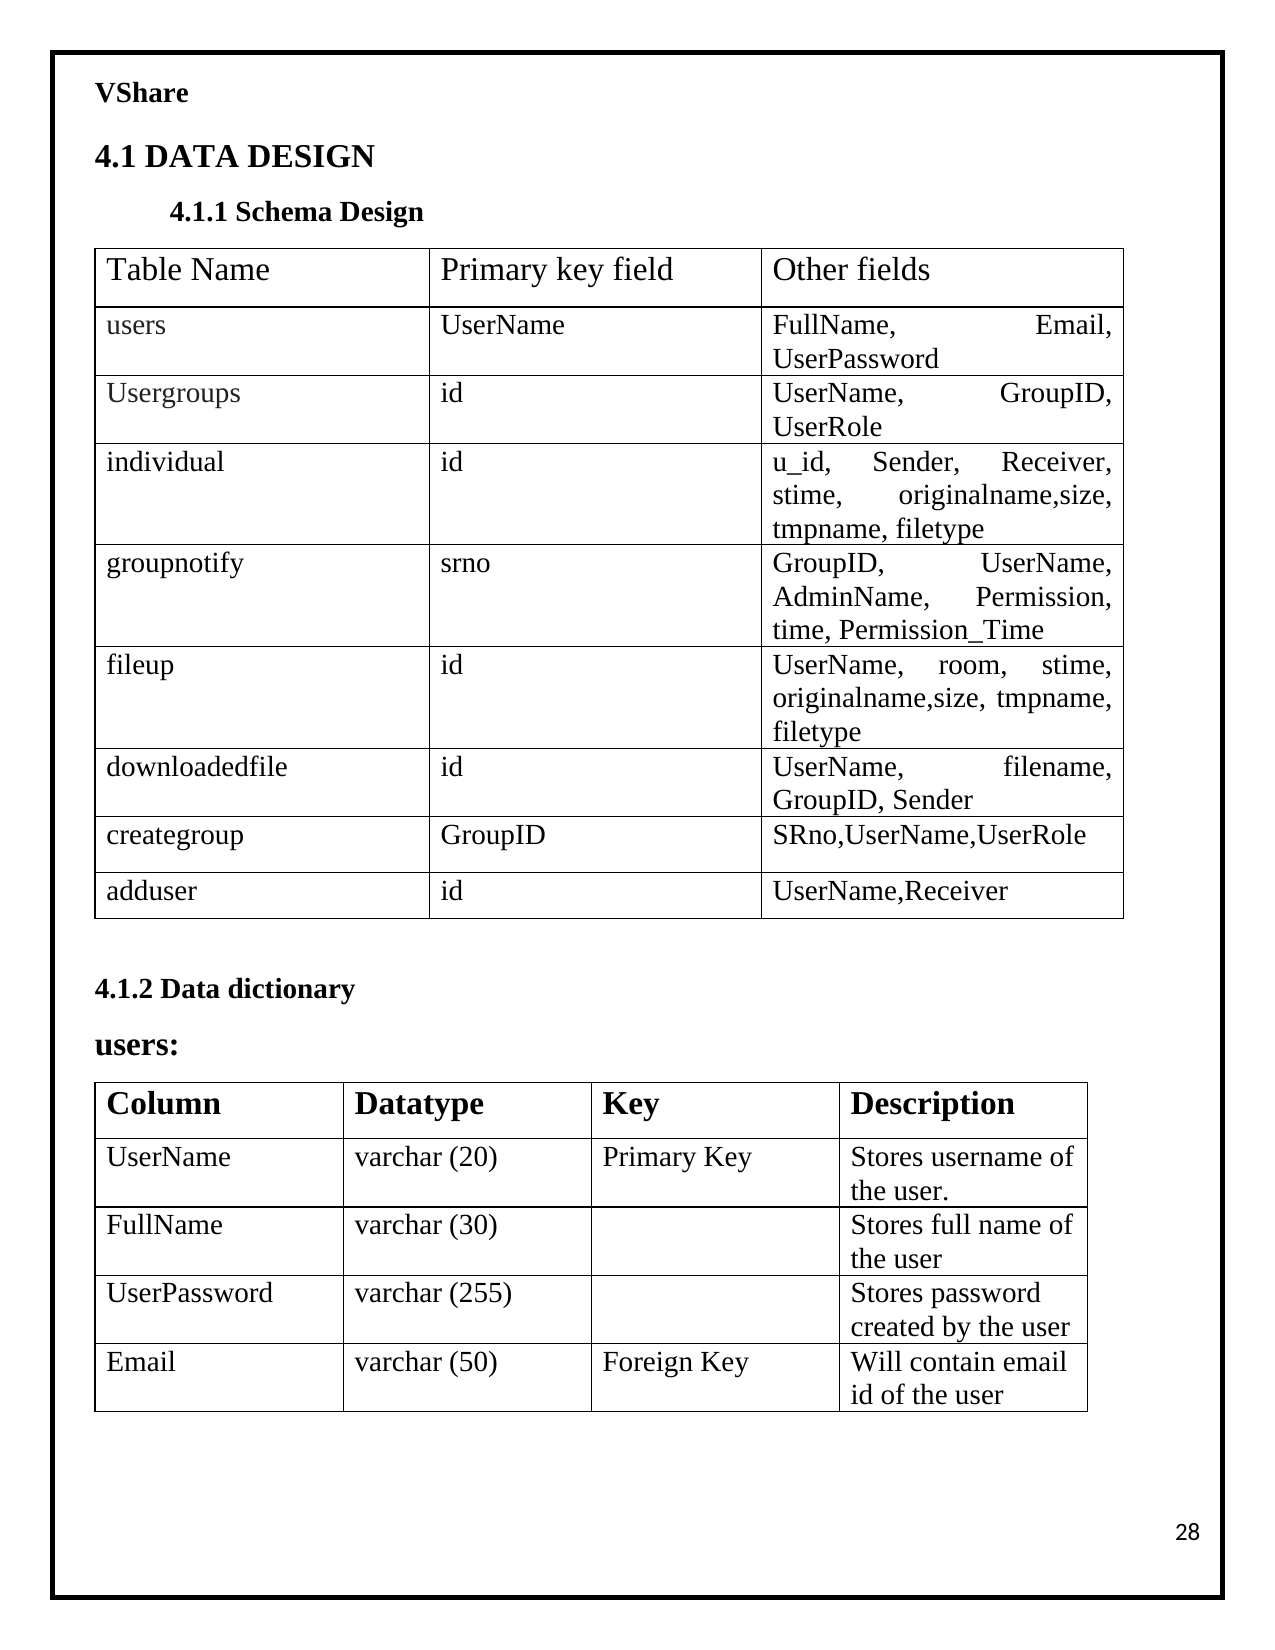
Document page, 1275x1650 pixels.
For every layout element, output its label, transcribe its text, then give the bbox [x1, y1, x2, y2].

table_cell id [430, 749, 761, 816]
table_cell GroupID [430, 817, 761, 872]
table_header Datatype [344, 1083, 591, 1138]
text users: [94, 1024, 1200, 1062]
table_cell Email [96, 1344, 343, 1411]
table_cell Stores full name of the user [840, 1208, 1087, 1274]
table_cell UserName [430, 308, 761, 374]
table_cell id [430, 376, 761, 443]
table_cell id [430, 444, 761, 544]
table_header Key [592, 1083, 839, 1138]
table_header Other fields [762, 249, 1123, 306]
table_cell SRno,UserName,UserRole [762, 817, 1123, 872]
text 4.1.2 Data dictionary [94, 971, 1200, 1005]
table_cell users [96, 308, 429, 374]
table_cell groupnotify [96, 545, 429, 646]
table_cell UserName [96, 1139, 343, 1206]
table_cell srno [430, 545, 761, 646]
table_cell UserName, room, stime, originalname,size, tmpname, filetype [762, 647, 1123, 748]
table_cell FullName [96, 1208, 343, 1274]
table_cell Will contain email id of the user [840, 1344, 1087, 1411]
table_cell Stores password created by the user [840, 1276, 1087, 1343]
table_cell downloadedfile [96, 749, 429, 816]
table_cell varchar (255) [344, 1276, 591, 1343]
table_cell varchar (20) [344, 1139, 591, 1206]
table_cell adduser [96, 873, 429, 917]
table_cell [592, 1276, 839, 1343]
table_cell id [430, 873, 761, 917]
table_cell UserName,Receiver [762, 873, 1123, 917]
table_cell [592, 1208, 839, 1274]
table_cell u_id, Sender, Receiver, stime, originalname,size, tmpname, filetype [762, 444, 1123, 544]
table_cell individual [96, 444, 429, 544]
table_cell varchar (30) [344, 1208, 591, 1274]
table_cell creategroup [96, 817, 429, 872]
table_cell GroupID, UserName, AdminName, Permission, time, Permission_Time [762, 545, 1123, 646]
table_cell fileup [96, 647, 429, 748]
text 4.1.1 Schema Design [94, 194, 1200, 228]
table_header Table Name [96, 249, 429, 306]
table_cell id [430, 647, 761, 748]
table_cell varchar (50) [344, 1344, 591, 1411]
table_cell FullName, Email, UserPassword [762, 308, 1123, 374]
table_header Primary key field [430, 249, 761, 306]
table_cell Primary Key [592, 1139, 839, 1206]
table_cell Stores username of the user. [840, 1139, 1087, 1206]
table_header Column [96, 1083, 343, 1138]
table_header Description [840, 1083, 1087, 1138]
table_cell UserPassword [96, 1276, 343, 1343]
table_cell UserName, filename, GroupID, Sender [762, 749, 1123, 816]
table_cell Foreign Key [592, 1344, 839, 1411]
text 4.1 DATA DESIGN [94, 137, 1200, 175]
table_cell UserName, GroupID, UserRole [762, 376, 1123, 443]
table_cell Usergroups [96, 376, 429, 443]
